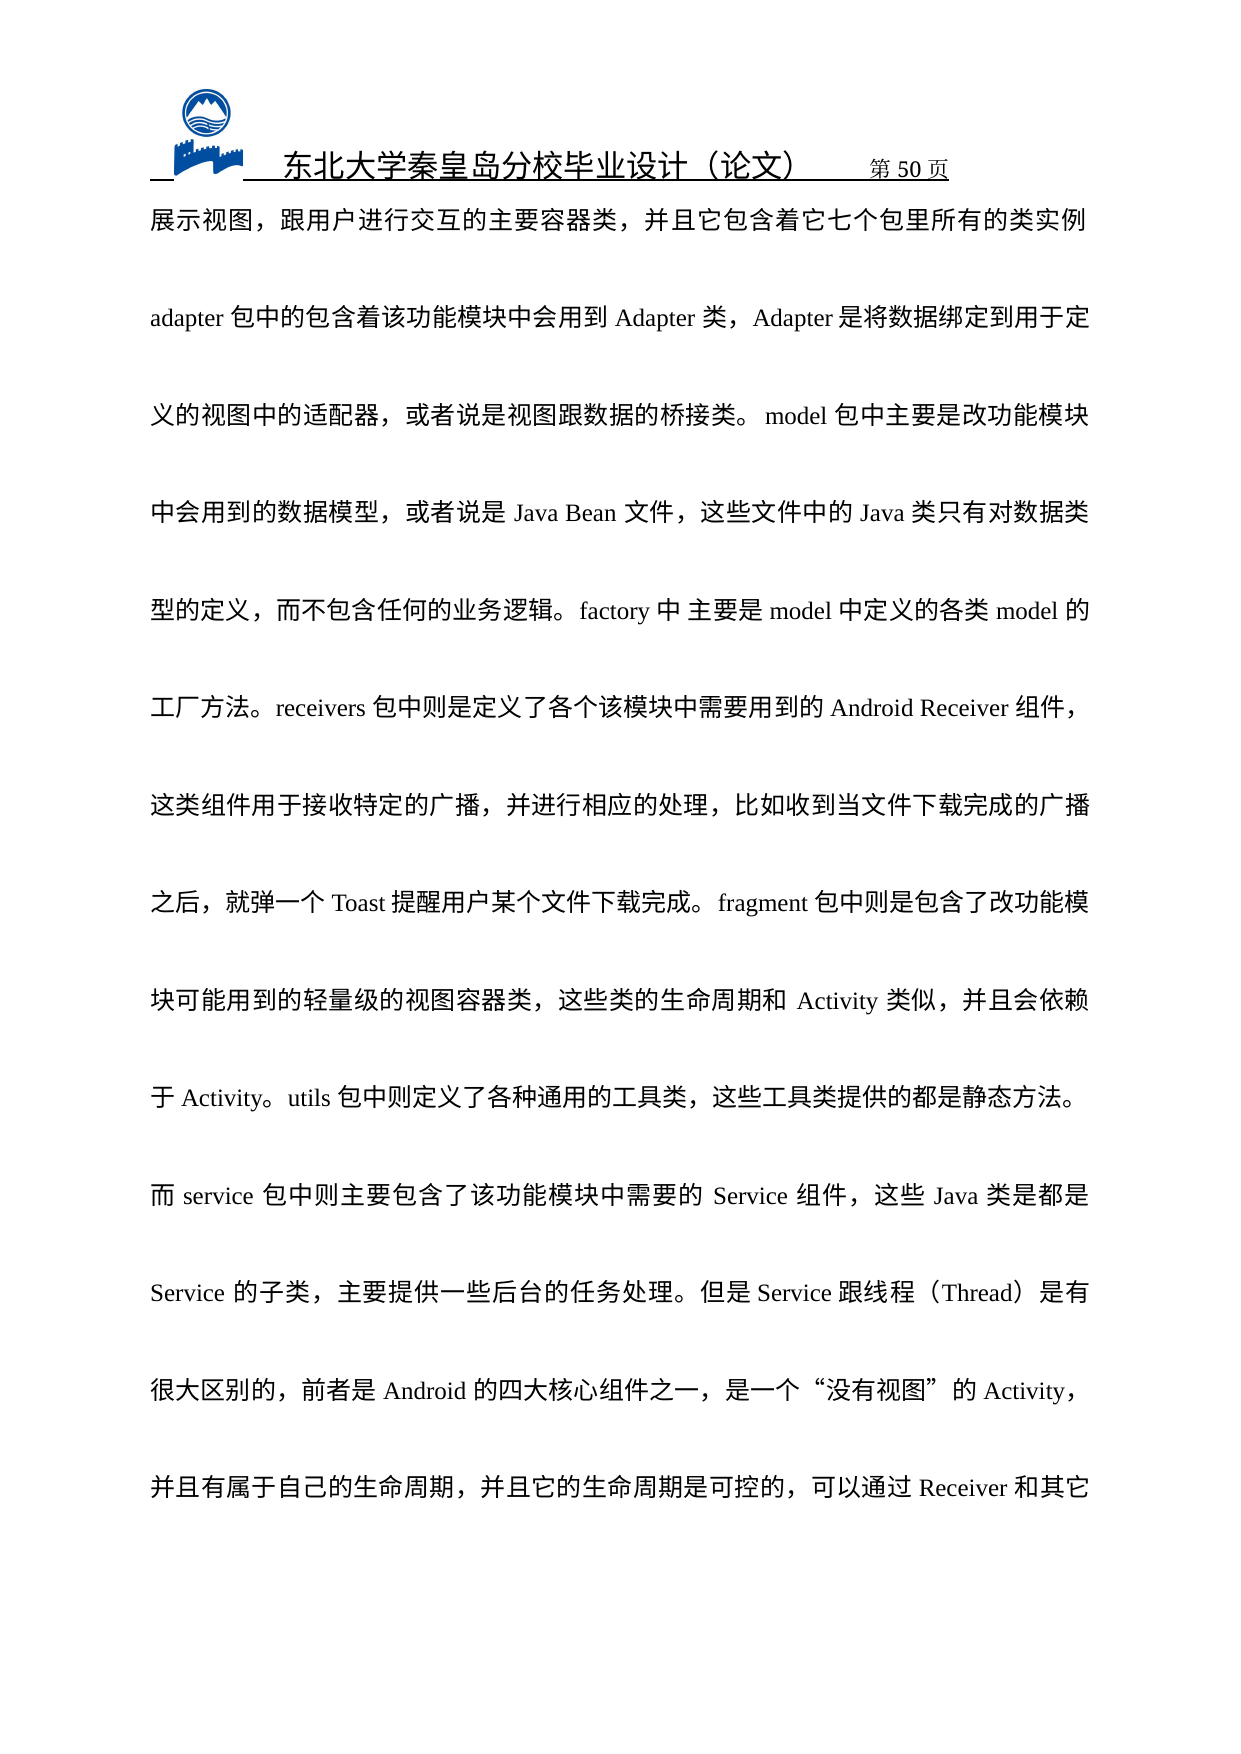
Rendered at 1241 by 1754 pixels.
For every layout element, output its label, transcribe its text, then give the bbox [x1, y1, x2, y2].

picture [173, 88, 244, 177]
